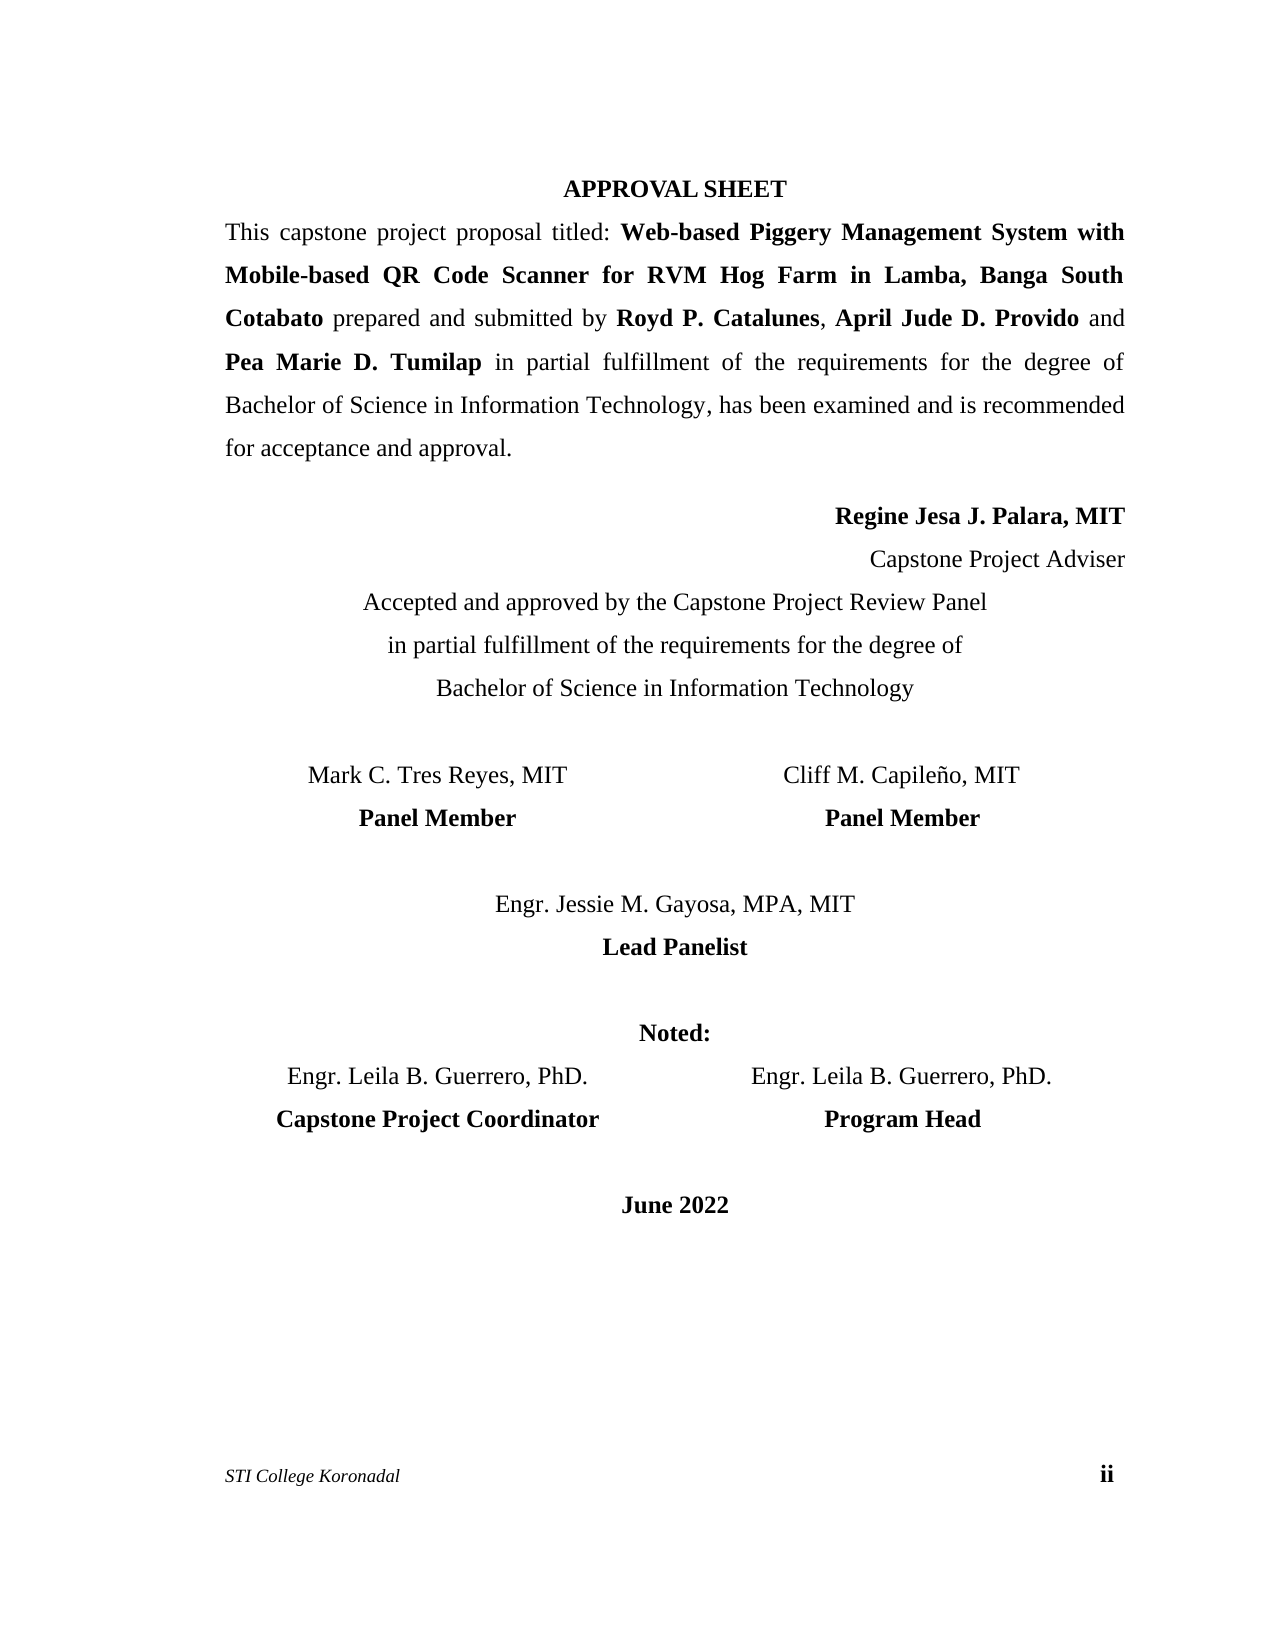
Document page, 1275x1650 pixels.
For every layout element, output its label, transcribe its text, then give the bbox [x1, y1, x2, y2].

text Noted: [225, 1018, 1125, 1047]
subtitle APPROVAL SHEET [225, 174, 1125, 203]
table_header Cliff M. Capileño, MIT [670, 760, 1139, 803]
text Capstone Project Adviser [225, 544, 1125, 573]
table_cell Panel Member [211, 803, 670, 846]
text Engr. Jessie M. Gayosa, MPA, MIT [225, 889, 1125, 918]
text Accepted and approved by the Capstone Project Review Panel [225, 587, 1125, 616]
table_cell Program Head [670, 1105, 1139, 1147]
text This capstone project proposal titled: Web-based Piggery Management System with Mobile-based QR Code Scanner for RVM Hog Farm in Lamba, Banga South Cotabato prepared and submitted by Royd P. Catalunes, April Jude D. Provido and Pea Marie D. Tumilap in partial fulfillment of the requirements for the degree of Bachelor of Science in Information Technology, has been examined and is recommended for acceptance and approval. [225, 217, 1125, 462]
table_header Engr. Leila B. Guerrero, PhD. [670, 1061, 1139, 1104]
text in partial fulfillment of the requirements for the degree of [225, 630, 1125, 659]
table_header Mark C. Tres Reyes, MIT [211, 760, 670, 803]
table_cell Capstone Project Coordinator [211, 1105, 670, 1147]
text Regine Jesa J. Palara, MIT [225, 501, 1125, 530]
text Bachelor of Science in Information Technology [225, 673, 1125, 702]
table_cell Panel Member [670, 803, 1139, 846]
text Lead Panelist [225, 932, 1125, 961]
text June 2022 [225, 1191, 1125, 1219]
table_header Engr. Leila B. Guerrero, PhD. [211, 1061, 670, 1104]
